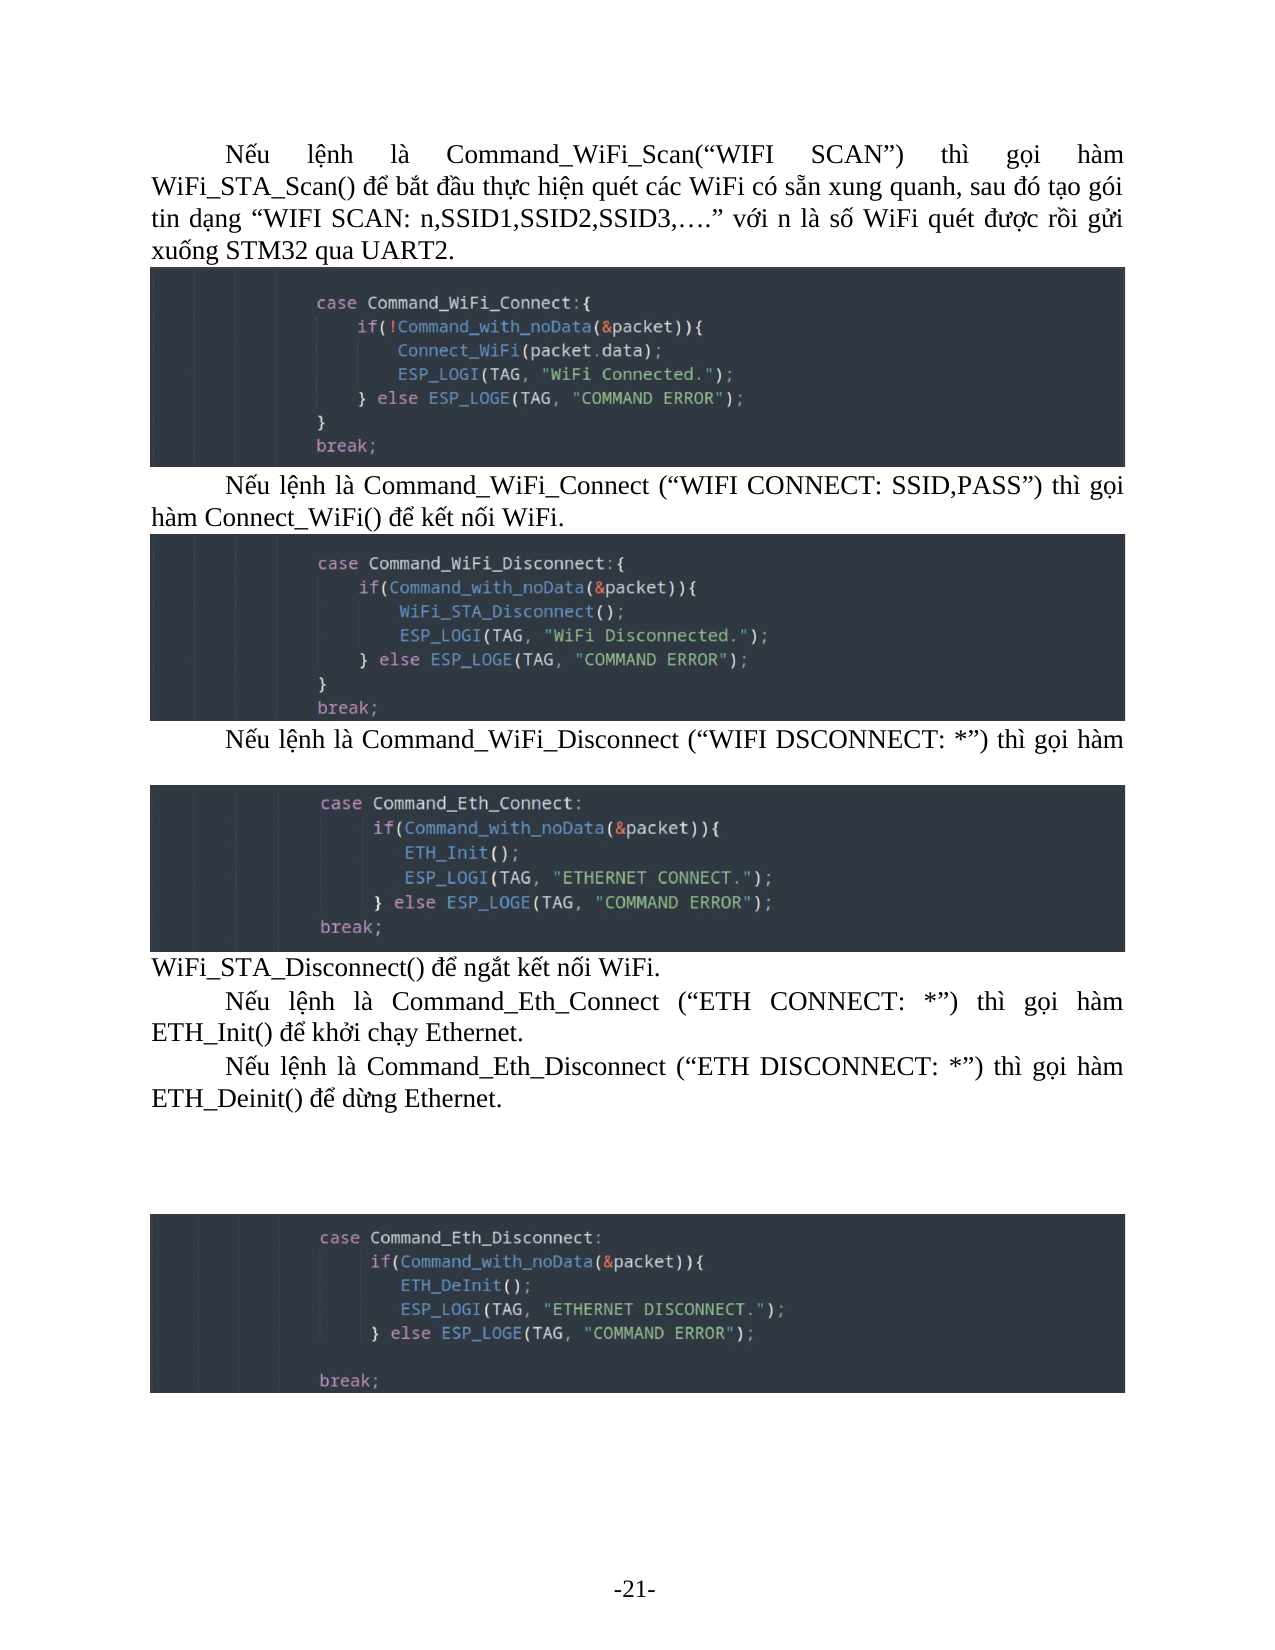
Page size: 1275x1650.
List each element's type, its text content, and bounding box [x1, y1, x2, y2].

picture [150, 267, 1126, 467]
text Nếu lệnh là Command_WiFi_Scan(“WIFI SCAN”) thì gọi hàm WiFi_STA_Scan() để bắt đầu thực hiện quét các WiFi có sẵn xung quanh, sau đó tạo gói tin dạng “WIFI SCAN: n,SSID1,SSID2,SSID3,….” với n là số WiFi quét được rồi gửi xuống STM32 qua UART2. [150, 138, 1125, 265]
picture [150, 1214, 1126, 1393]
text Nếu lệnh là Command_WiFi_Disconnect (“WIFI DSCONNECT: *”) thì gọi hàm WiFi_STA_Disconnect() để ngắt kết nối WiFi. [150, 723, 1125, 785]
text Nếu lệnh là Command_Eth_Connect (“ETH CONNECT: *”) thì gọi hàm ETH_Init() để khởi chạy Ethernet. [150, 984, 1125, 1048]
picture [150, 785, 1126, 952]
text Nếu lệnh là Command_WiFi_Connect (“WIFI CONNECT: SSID,PASS”) thì gọi hàm Connect_WiFi() để kết nối WiFi. [150, 469, 1125, 532]
text Nếu lệnh là Command_WiFi_Disconnect (“WIFI DSCONNECT: *”) thì gọi hàm WiFi_STA_Disconnect() để ngắt kết nối WiFi. [150, 952, 1125, 982]
picture [150, 534, 1126, 721]
text Nếu lệnh là Command_Eth_Disconnect (“ETH DISCONNECT: *”) thì gọi hàm ETH_Deinit() để dừng Ethernet. [150, 1050, 1125, 1113]
